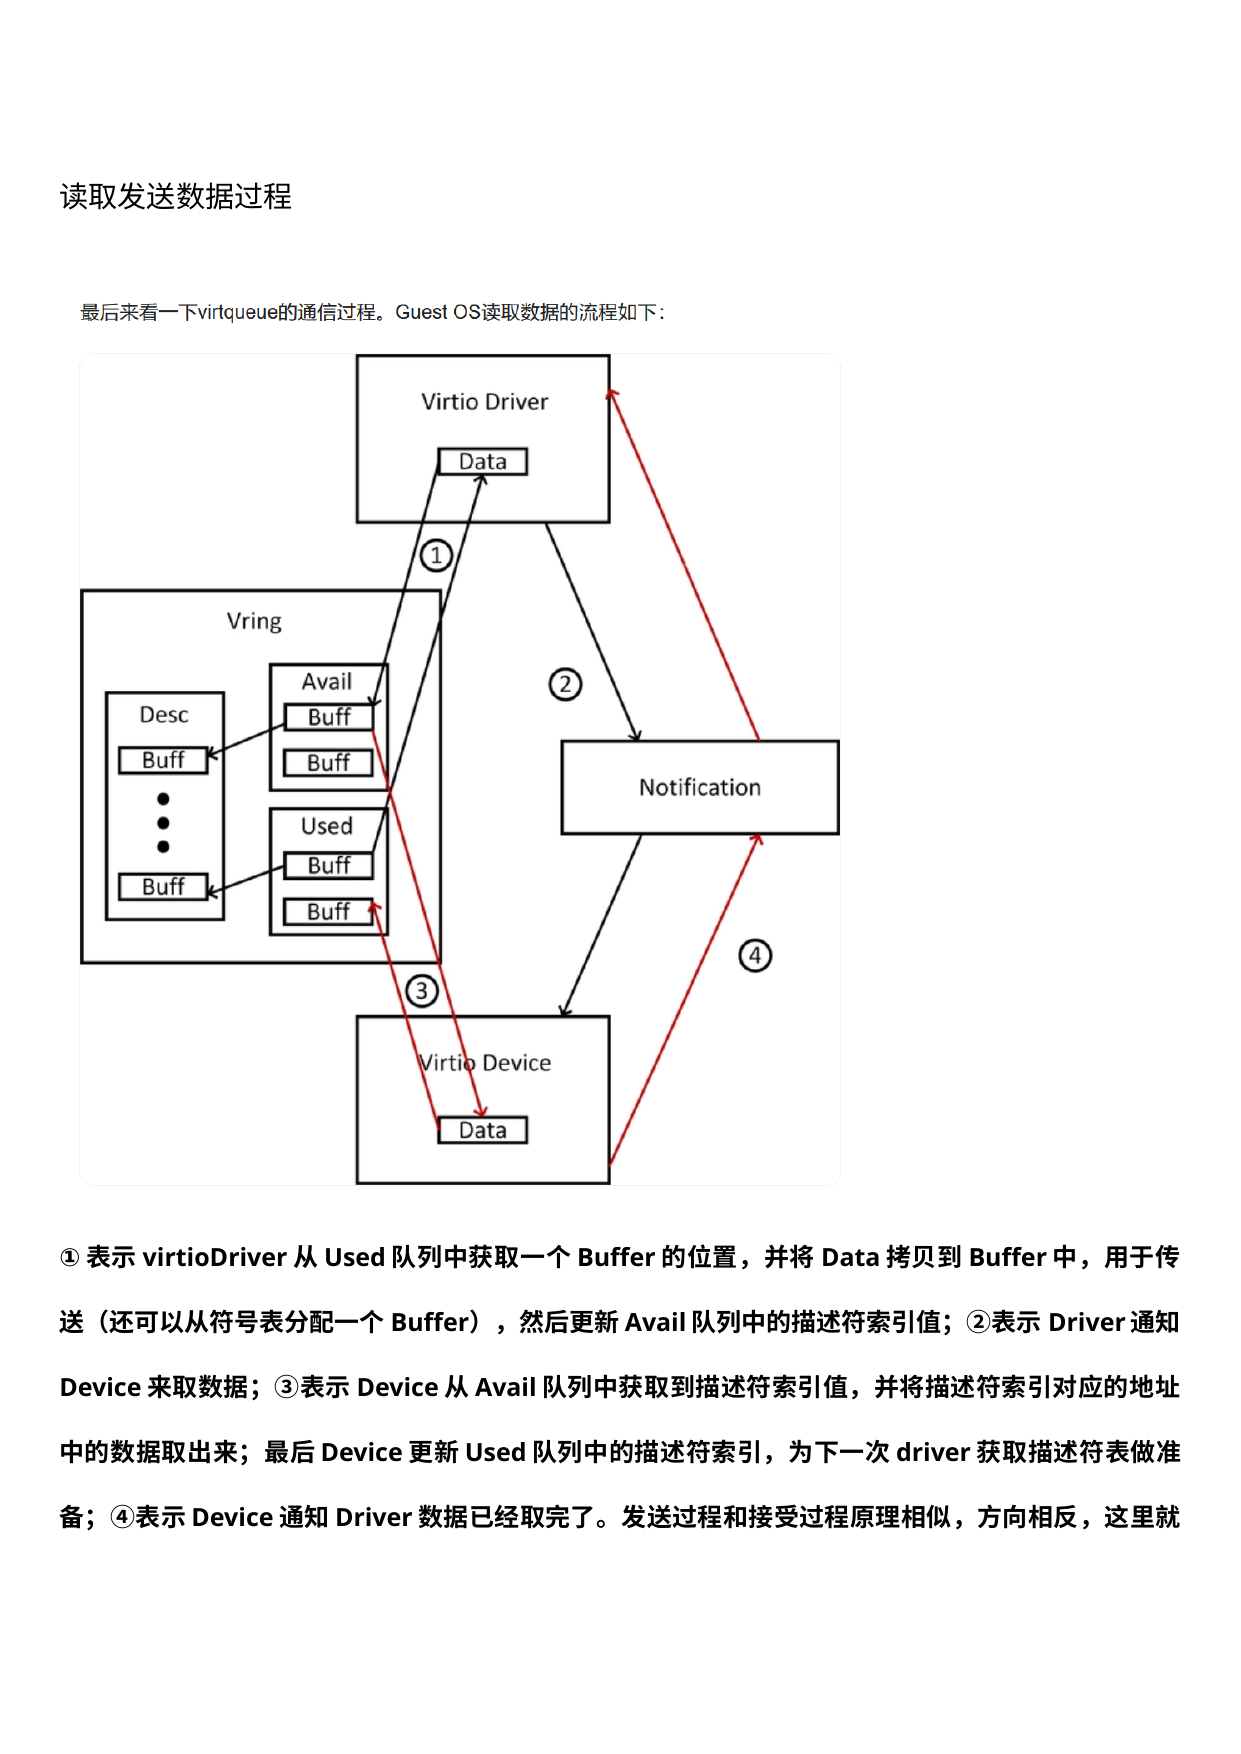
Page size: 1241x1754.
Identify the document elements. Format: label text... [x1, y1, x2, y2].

picture [59, 280, 848, 1203]
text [59, 1223, 1181, 1548]
subtitle 读取发送数据过程 [59, 162, 1181, 227]
